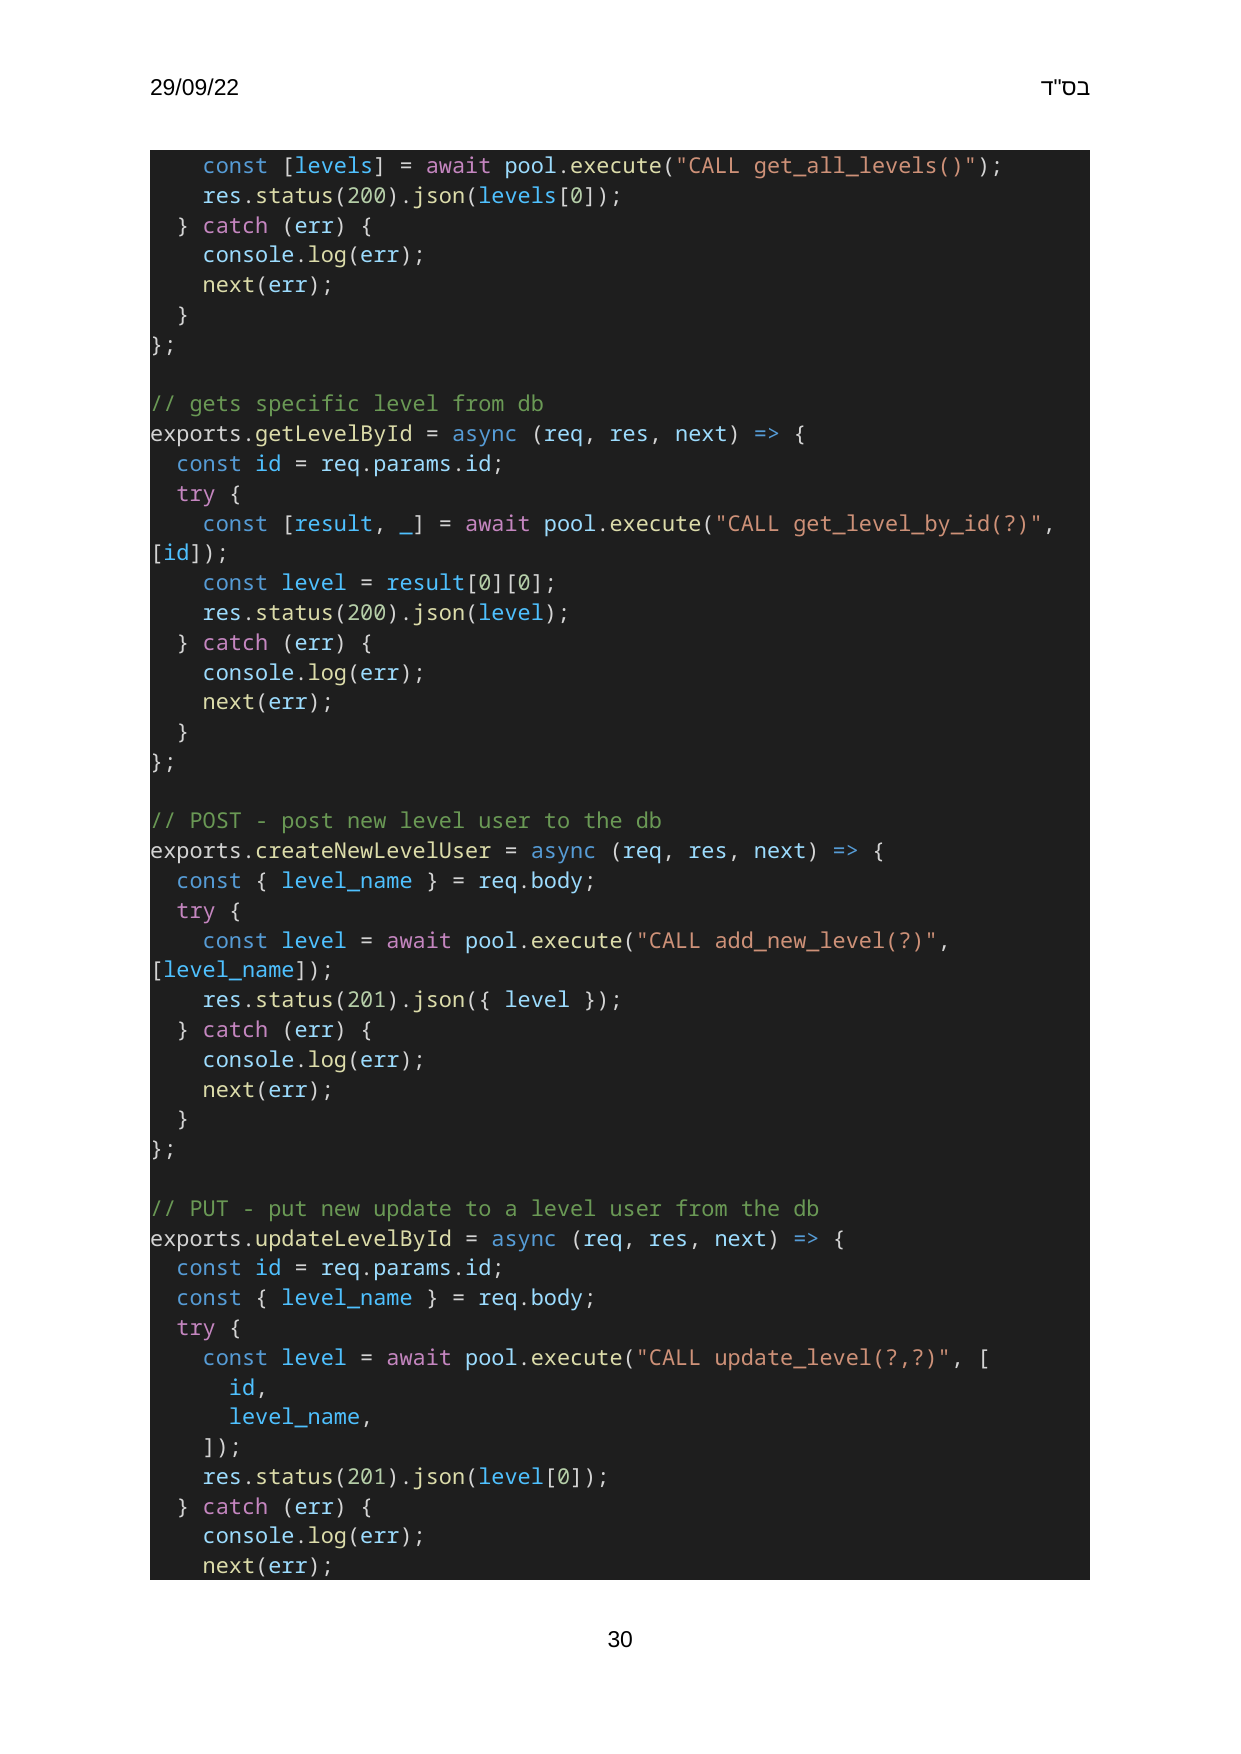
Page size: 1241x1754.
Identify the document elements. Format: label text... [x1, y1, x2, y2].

text }; [150, 746, 1090, 776]
text level_name, [150, 1401, 1090, 1431]
text console.log(err); [150, 239, 1090, 269]
text }; [150, 329, 1090, 358]
text } [150, 1103, 1090, 1133]
text res.status(200).json(level); [150, 597, 1090, 627]
text // PUT - put new update to a level user from the db [150, 1193, 1090, 1222]
text const [result, _] = await pool.execute("CALL get_level_by_id(?)", [id]); [150, 507, 1090, 567]
text try { [150, 478, 1090, 507]
text next(err); [150, 269, 1090, 299]
text next(err); [150, 1550, 1090, 1580]
text const level = await pool.execute("CALL add_new_level(?)", [level_name]); [150, 924, 1090, 984]
text const id = req.params.id; [150, 1252, 1090, 1282]
text res.status(200).json(levels[0]); [150, 180, 1090, 209]
text exports.updateLevelById = async (req, res, next) => { [150, 1222, 1090, 1252]
text // POST - post new level user to the db [150, 805, 1090, 835]
text console.log(err); [150, 656, 1090, 686]
text exports.createNewLevelUser = async (req, res, next) => { [150, 835, 1090, 865]
text const id = req.params.id; [150, 448, 1090, 478]
text console.log(err); [150, 1044, 1090, 1073]
text console.log(err); [150, 1520, 1090, 1550]
text const level = result[0][0]; [150, 567, 1090, 597]
text } [150, 299, 1090, 329]
text } catch (err) { [150, 1491, 1090, 1520]
text // gets specific level from db [150, 388, 1090, 418]
text ]); [150, 1431, 1090, 1461]
text } [150, 716, 1090, 746]
text id, [150, 1371, 1090, 1401]
text const { level_name } = req.body; [150, 1282, 1090, 1312]
text next(err); [150, 686, 1090, 716]
text const { level_name } = req.body; [150, 865, 1090, 895]
text try { [150, 1312, 1090, 1342]
text const level = await pool.execute("CALL update_level(?,?)", [ [150, 1342, 1090, 1371]
text exports.getLevelById = async (req, res, next) => { [150, 418, 1090, 448]
text }; [150, 1133, 1090, 1163]
text } catch (err) { [150, 1014, 1090, 1044]
text res.status(201).json({ level }); [150, 984, 1090, 1014]
text const [levels] = await pool.execute("CALL get_all_levels()"); [150, 150, 1090, 180]
text } catch (err) { [150, 209, 1090, 239]
text } catch (err) { [150, 627, 1090, 656]
text try { [150, 895, 1090, 924]
text res.status(201).json(level[0]); [150, 1461, 1090, 1491]
text next(err); [150, 1073, 1090, 1103]
